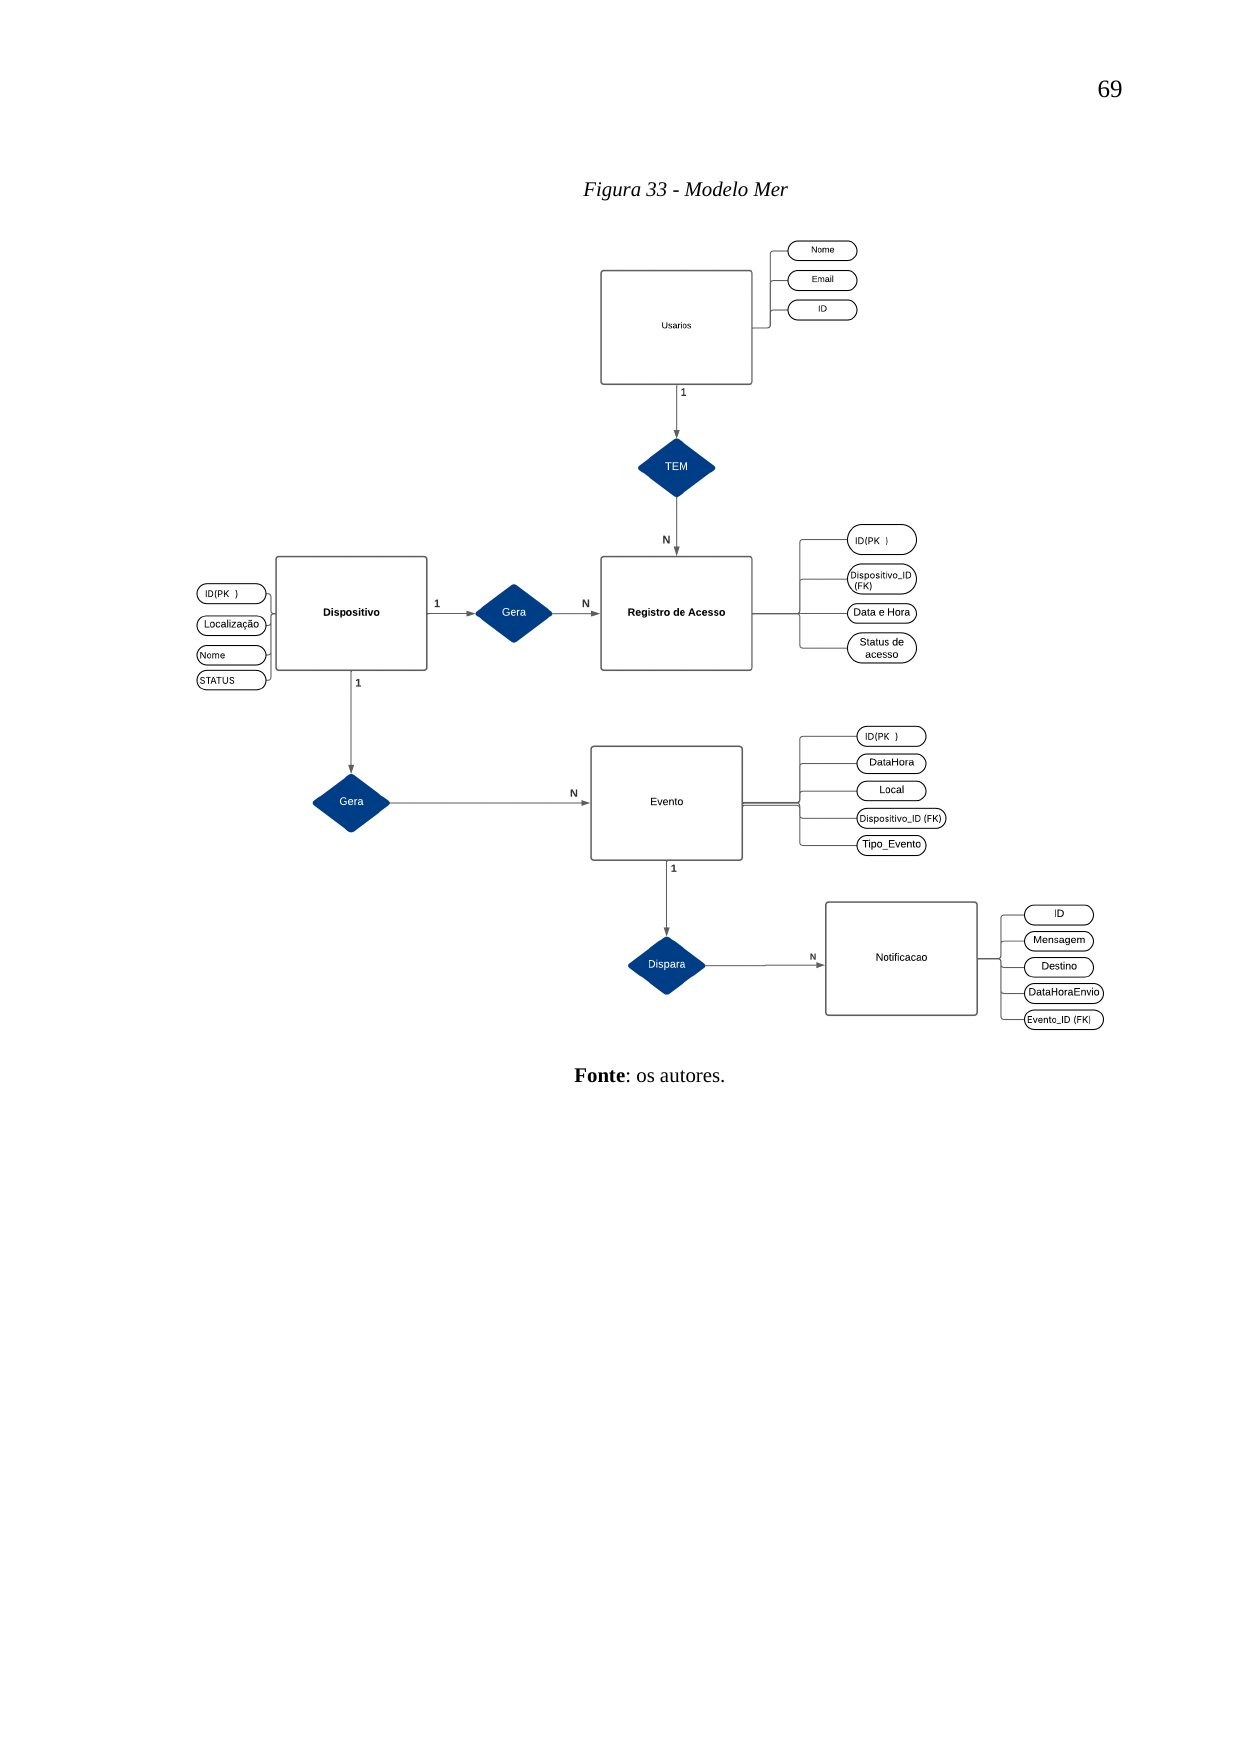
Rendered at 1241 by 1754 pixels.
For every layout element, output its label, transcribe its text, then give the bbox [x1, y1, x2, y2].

text Fonte: os autores. [177, 1063, 1122, 1087]
picture [177, 222, 1123, 1049]
text Figura 33 - Modelo Mer [177, 177, 1122, 201]
